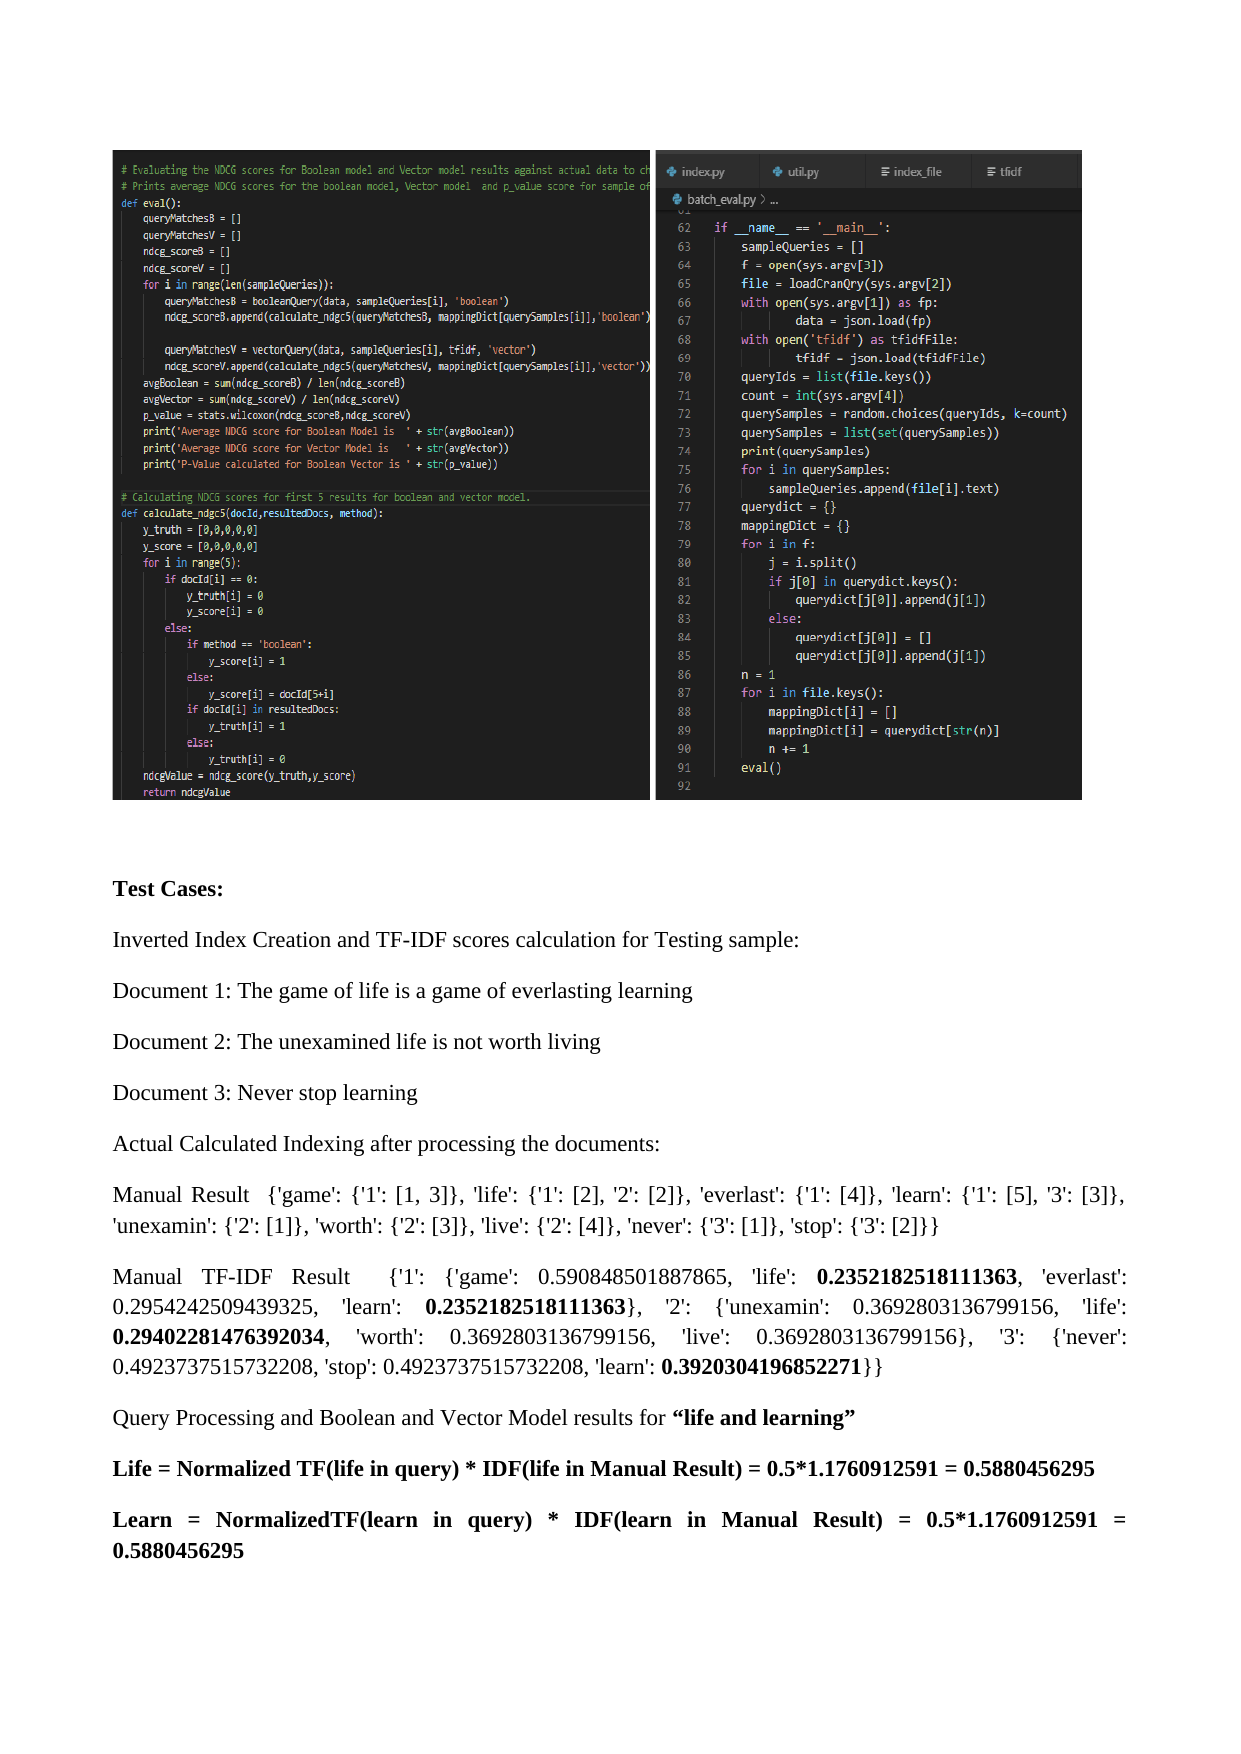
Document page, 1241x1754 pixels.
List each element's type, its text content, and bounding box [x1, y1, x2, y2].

text Manual TF-IDF Result {'1': {'game': 0.590848501887865, 'life': 0.2352182518111363, 'everlast': 0.2954242509439325, 'learn': 0.2352182518111363}, '2': {'unexamin': 0.3692803136799156, 'life': 0.29402281476392034, 'worth': 0.3692803136799156, 'live': 0.3692803136799156}, '3': {'never': 0.4923737515732208, 'stop': 0.4923737515732208, 'learn': 0.3920304196852271}} [112, 1263, 1128, 1380]
text Test Cases: [112, 875, 1128, 902]
text Document 2: The unexamined life is not worth living [112, 1028, 1128, 1055]
text Document 1: The game of life is a game of everlasting learning [112, 977, 1128, 1004]
picture [655, 150, 1082, 800]
text Document 3: Never stop learning [112, 1079, 1128, 1106]
text Life = Normalized TF(life in query) * IDF(life in Manual Result) = 0.5*1.1760912591 = 0.5880456295 [112, 1456, 1128, 1482]
text Actual Calculated Indexing after processing the documents: [112, 1131, 1128, 1157]
text Manual Result {'game': {'1': [1, 3]}, 'life': {'1': [2], '2': [2]}, 'everlast': {'1': [4]}, 'learn': {'1': [5], '3': [3]}, 'unexamin': {'2': [1]}, 'worth': {'2': [3]}, 'live': {'2': [4]}, 'never': {'3': [1]}, 'stop': {'3': [2]}} [112, 1182, 1128, 1238]
text Query Processing and Boolean and Vector Model results for “life and learning” [112, 1404, 1128, 1431]
text Learn = NormalizedTF(learn in query) * IDF(learn in Manual Result) = 0.5*1.1760912591 = 0.5880456295 [112, 1507, 1128, 1563]
picture [112, 150, 650, 800]
text Inverted Index Creation and TF-IDF scores calculation for Testing sample: [112, 926, 1128, 953]
